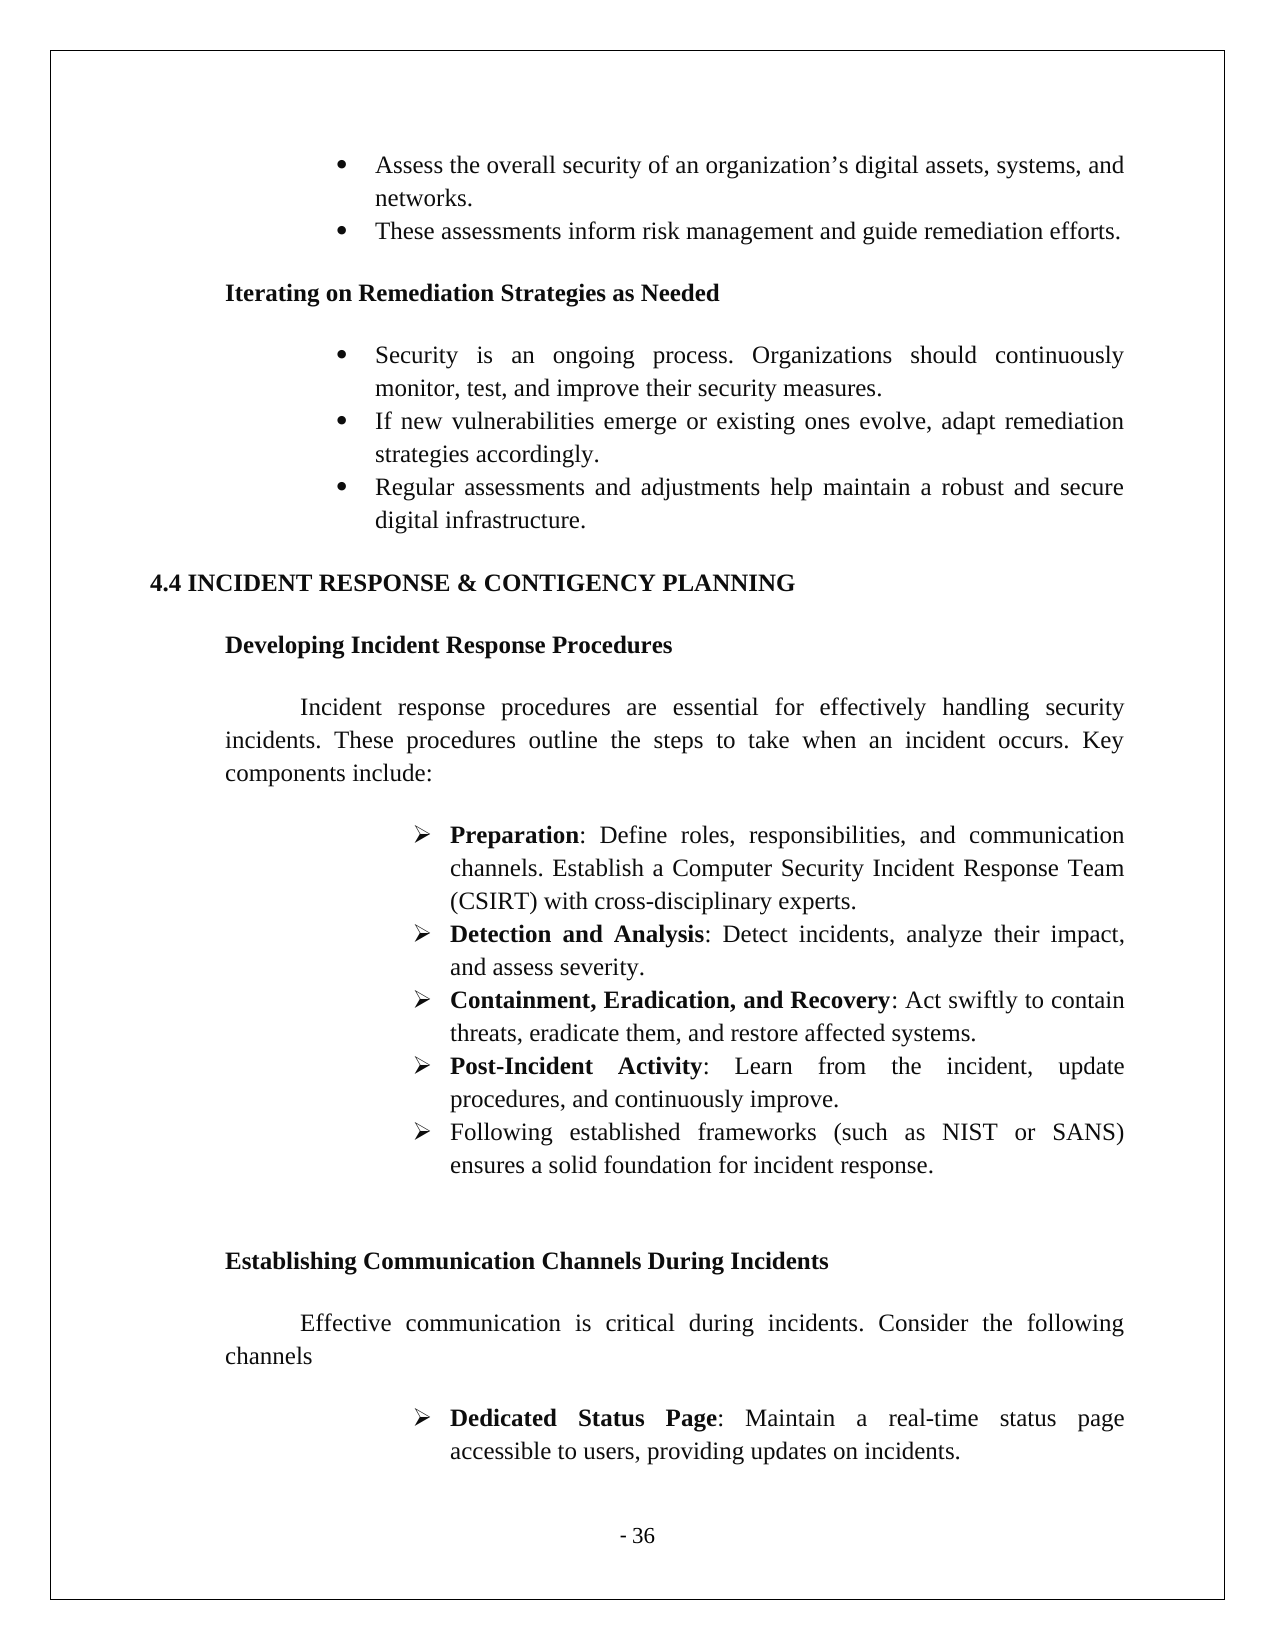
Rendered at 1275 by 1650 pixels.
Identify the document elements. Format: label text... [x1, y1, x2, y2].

text Establishing Communication Channels During Incidents [150, 1246, 1125, 1274]
text Developing Incident Response Procedures [150, 630, 1125, 659]
text Iterating on Remediation Strategies as Needed [150, 278, 1125, 307]
list Preparation: Define roles, responsibilities, and communication channels. Establish a Computer Security Incident Response Team (CSIRT) with cross-disciplinary experts. [412, 820, 1125, 915]
list Regular assessments and adjustments help maintain a robust and secure digital infrastructure. [337, 472, 1125, 534]
list Post-Incident Activity: Learn from the incident, update procedures, and continuously improve. [412, 1051, 1125, 1113]
list Dedicated Status Page: Maintain a real-time status page accessible to users, providing updates on incidents. [412, 1403, 1125, 1465]
list Detection and Analysis: Detect incidents, analyze their impact, and assess severity. [412, 919, 1125, 981]
list Containment, Eradication, and Recovery: Act swiftly to contain threats, eradicate them, and restore affected systems. [412, 985, 1125, 1047]
list Following established frameworks (such as NIST or SANS) ensures a solid foundation for incident response. [412, 1117, 1125, 1179]
list These assessments inform risk management and guide remediation efforts. [337, 216, 1125, 245]
text Effective communication is critical during incidents. Consider the following channels [225, 1308, 1125, 1370]
list If new vulnerabilities emerge or existing ones evolve, adapt remediation strategies accordingly. [337, 406, 1125, 468]
text Incident response procedures are essential for effectively handling security incidents. These procedures outline the steps to take when an incident occurs. Key components include: [225, 692, 1125, 787]
text 4.4 INCIDENT RESPONSE & CONTIGENCY PLANNING [150, 568, 1125, 596]
list Assess the overall security of an organization’s digital assets, systems, and networks. [337, 150, 1125, 212]
list Security is an ongoing process. Organizations should continuously monitor, test, and improve their security measures. [337, 340, 1125, 402]
